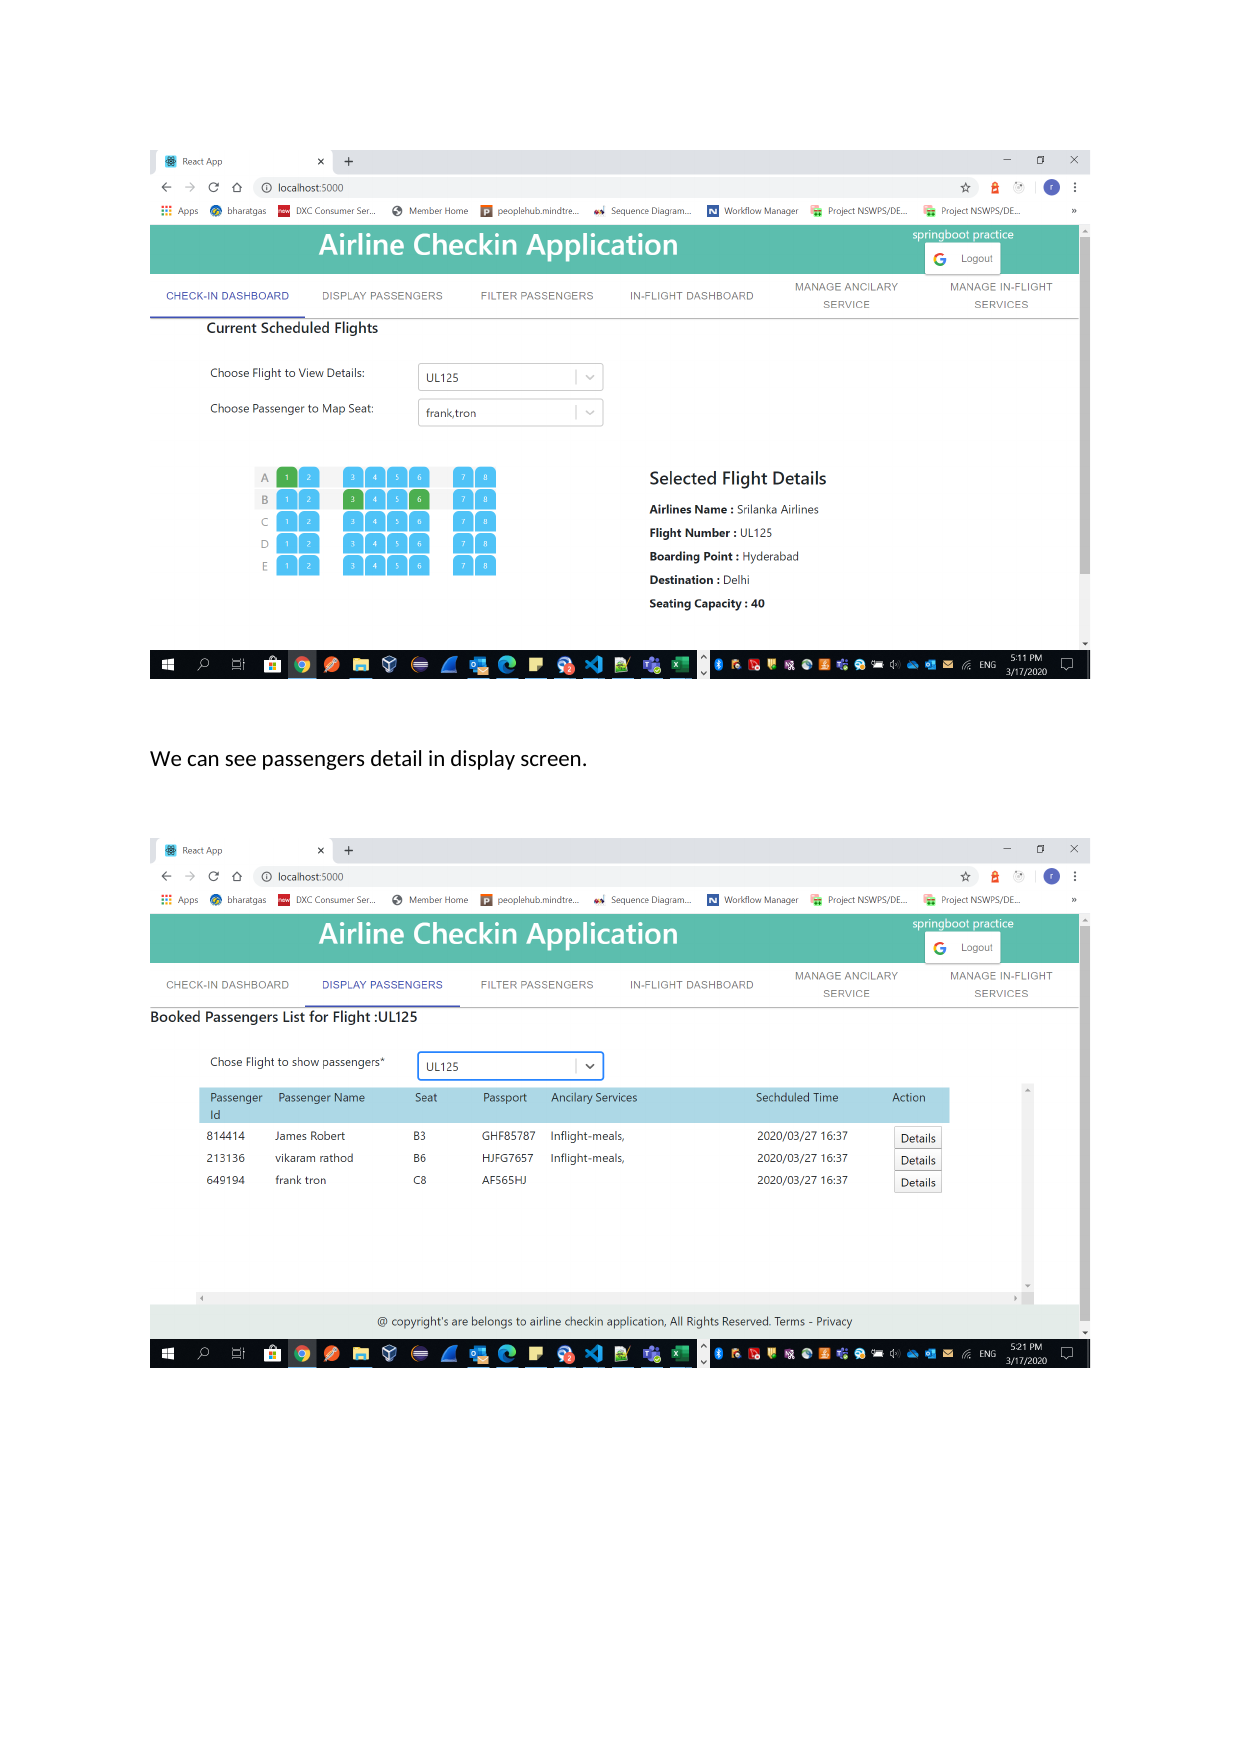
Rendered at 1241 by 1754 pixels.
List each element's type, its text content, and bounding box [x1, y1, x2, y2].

picture [150, 838, 1091, 1368]
picture [150, 150, 1091, 679]
text We can see passengers detail in display screen. [150, 744, 1090, 773]
